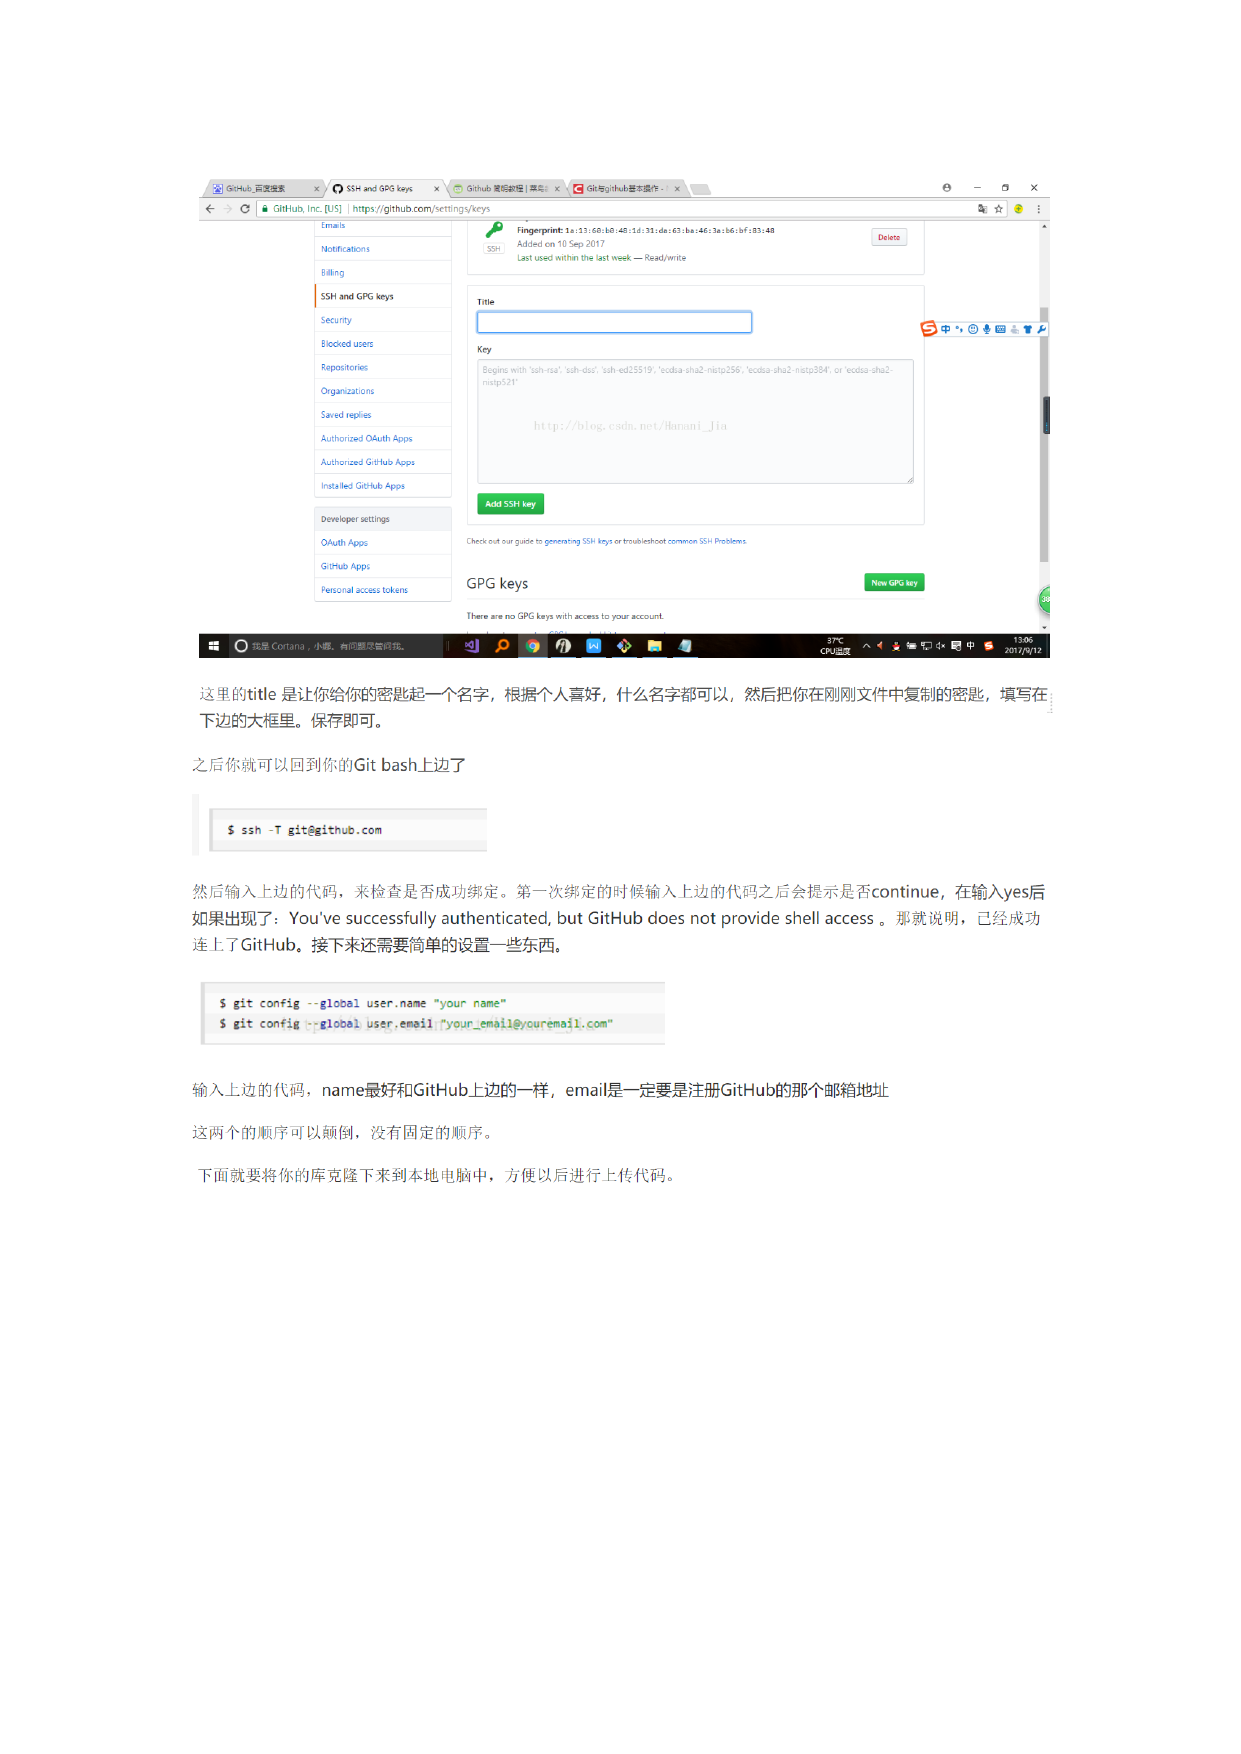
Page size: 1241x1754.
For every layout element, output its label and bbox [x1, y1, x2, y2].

picture [187, 162, 1053, 735]
picture [187, 747, 1053, 1197]
